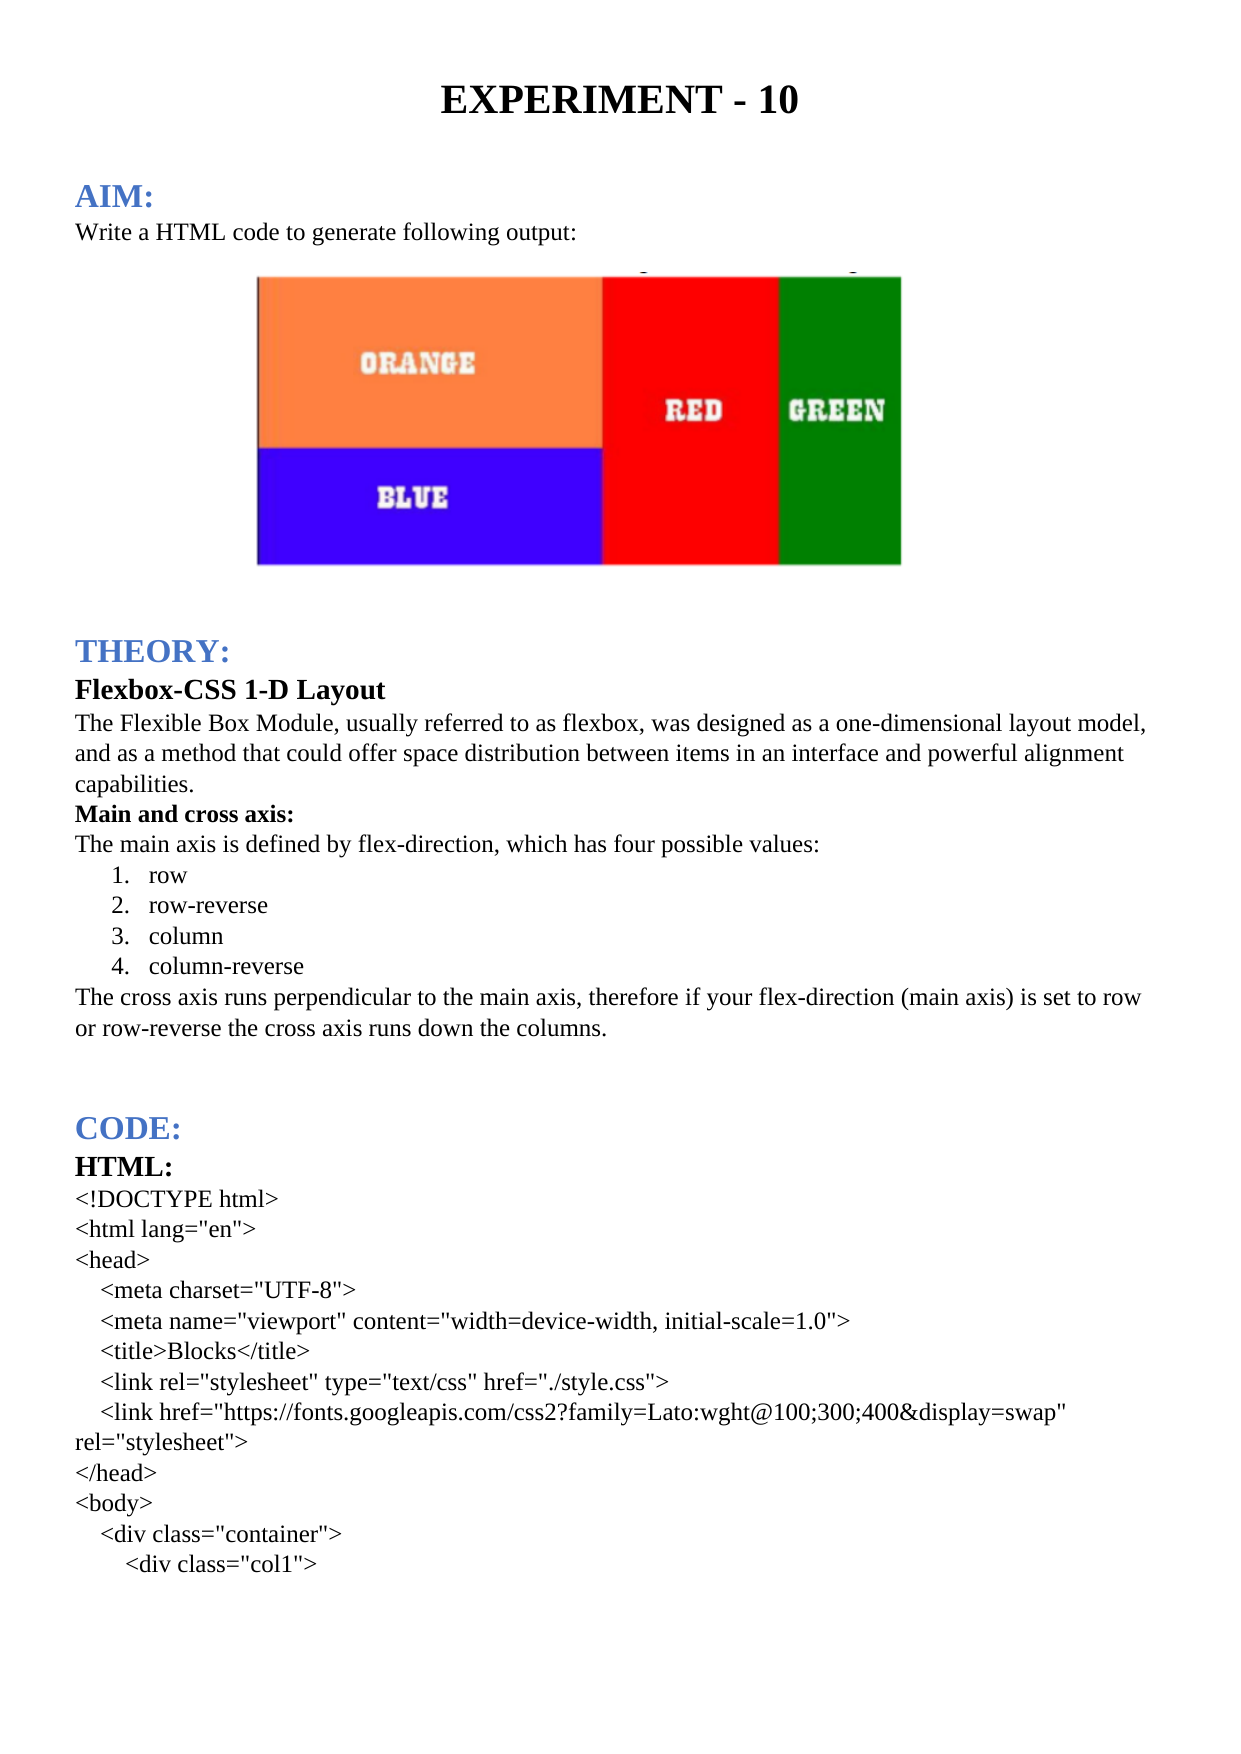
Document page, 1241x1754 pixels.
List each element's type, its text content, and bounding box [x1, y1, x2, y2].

text EXPERIMENT - 10 [74, 75, 1165, 123]
text <title>Blocks</title> [75, 1336, 1165, 1365]
text <div class="container"> [75, 1519, 1165, 1547]
picture [243, 272, 915, 567]
text Flexbox-CSS 1-D Layout [74, 672, 1165, 706]
text The cross axis runs perpendicular to the main axis, therefore if your flex-direction (main axis) is set to row or row-reverse the cross axis runs down the columns. [75, 982, 1165, 1041]
text <link rel="stylesheet" type="text/css" href="./style.css"> [75, 1367, 1165, 1395]
text Main and cross axis: [74, 799, 1165, 828]
text AIM: [74, 176, 1165, 215]
text <body> [75, 1488, 1165, 1517]
list column-reverse [111, 951, 1164, 980]
text <html lang="en"> [75, 1214, 1165, 1243]
text </head> [75, 1458, 1165, 1487]
list row [111, 860, 1164, 889]
text <head> [75, 1245, 1165, 1274]
text THEORY: [75, 632, 1165, 670]
text Write a HTML code to generate following output: [75, 217, 1165, 246]
text CODE: [74, 1108, 1165, 1146]
text The Flexible Box Module, usually referred to as flexbox, was designed as a one-dimensional layout model, and as a method that could offer space distribution between items in an interface and powerful alignment capabilities. [74, 708, 1165, 797]
text <meta charset="UTF-8"> [75, 1275, 1165, 1304]
text HTML: [74, 1149, 1165, 1182]
text <link href="https://fonts.googleapis.com/css2?family=Lato:wght@100;300;400&display=swap" rel="stylesheet"> [75, 1397, 1165, 1456]
list column [111, 921, 1164, 949]
text The main axis is defined by flex-direction, which has four possible values: [74, 829, 1165, 858]
text <div class="col1"> [75, 1549, 1165, 1578]
text <!DOCTYPE html> [75, 1184, 1165, 1213]
list row-reverse [111, 890, 1164, 919]
text <meta name="viewport" content="width=device-width, initial-scale=1.0"> [75, 1306, 1165, 1334]
